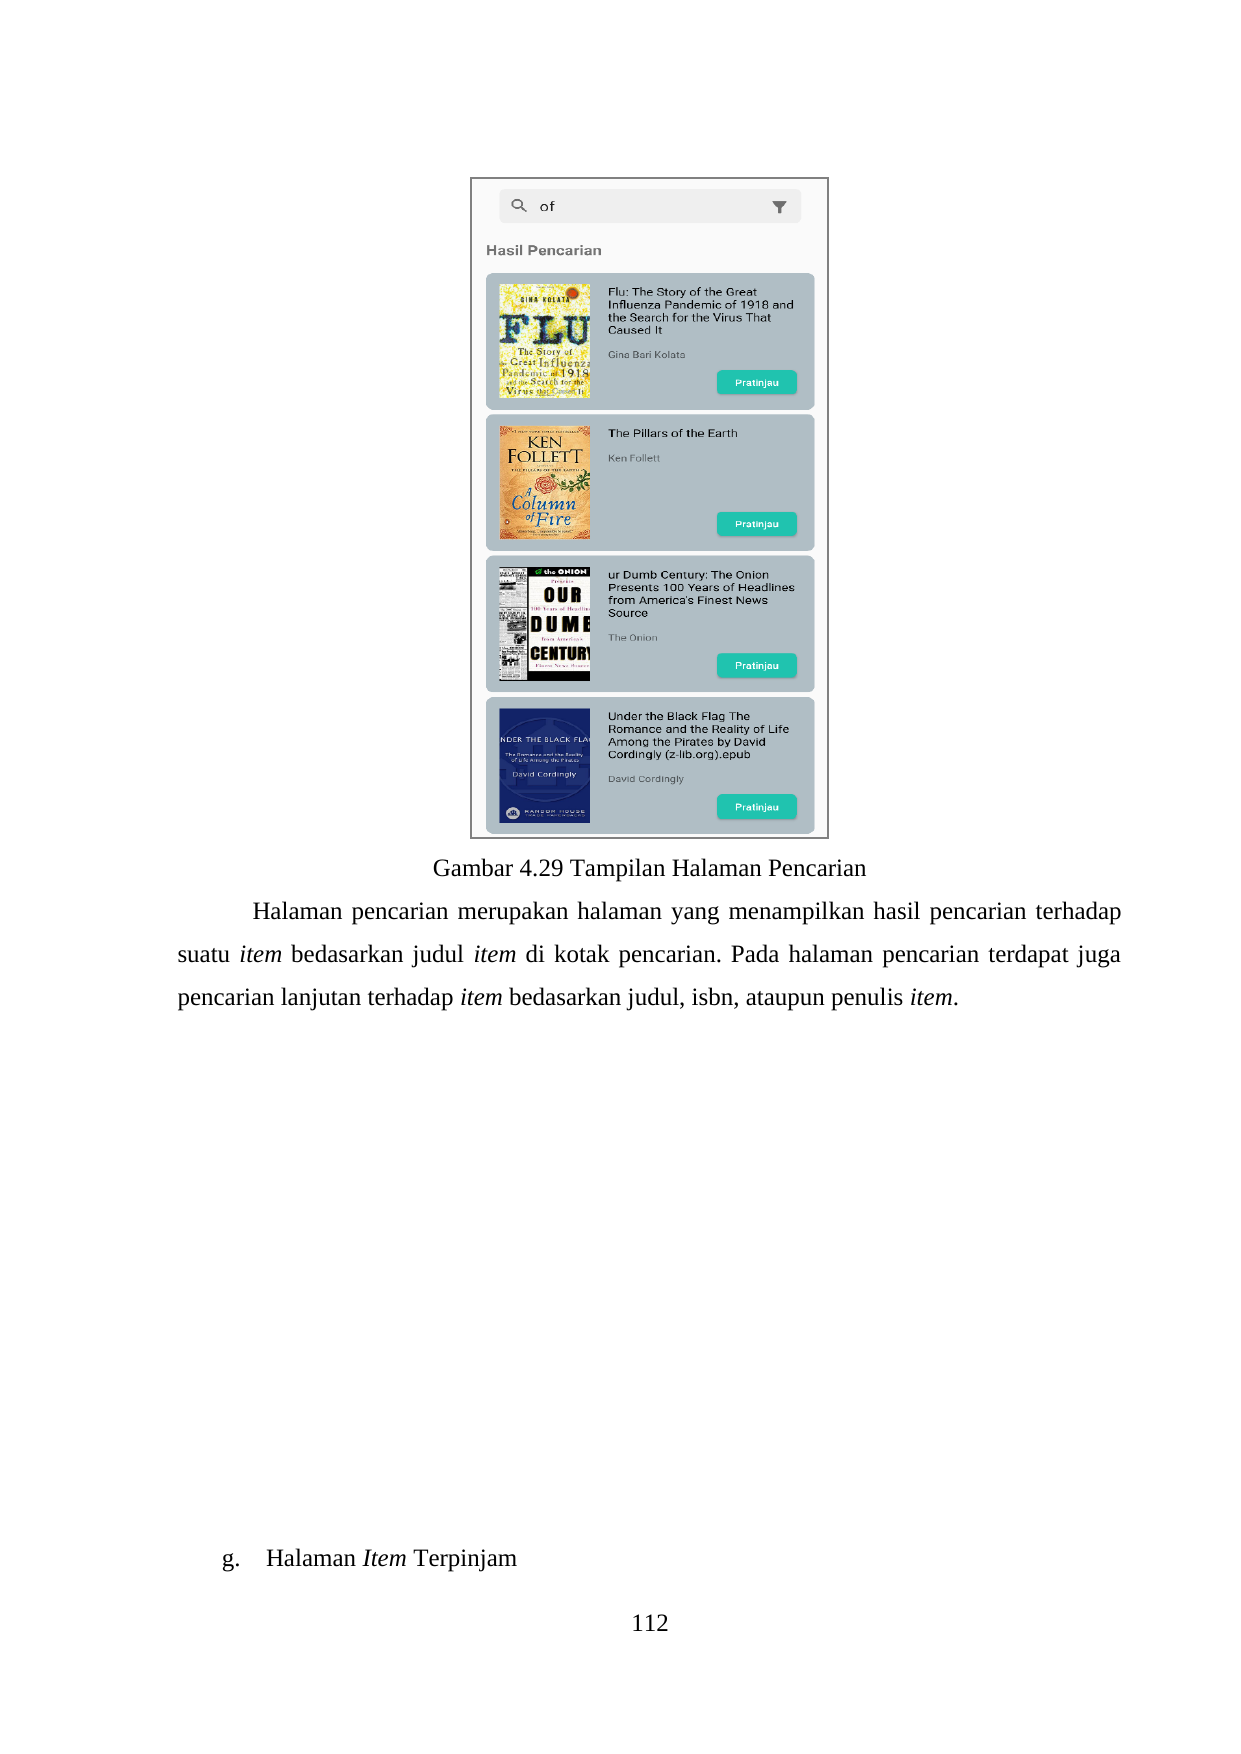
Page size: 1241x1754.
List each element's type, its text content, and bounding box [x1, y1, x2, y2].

picture [472, 179, 827, 837]
text Halaman pencarian merupakan halaman yang menampilkan hasil pencarian terhadap suatu item bedasarkan judul item di kotak pencarian. Pada halaman pencarian terdapat juga pencarian lanjutan terhadap item bedasarkan judul, isbn, ataupun penulis item. [177, 896, 1122, 1011]
list Halaman Item Terpinjam [222, 1543, 1122, 1572]
